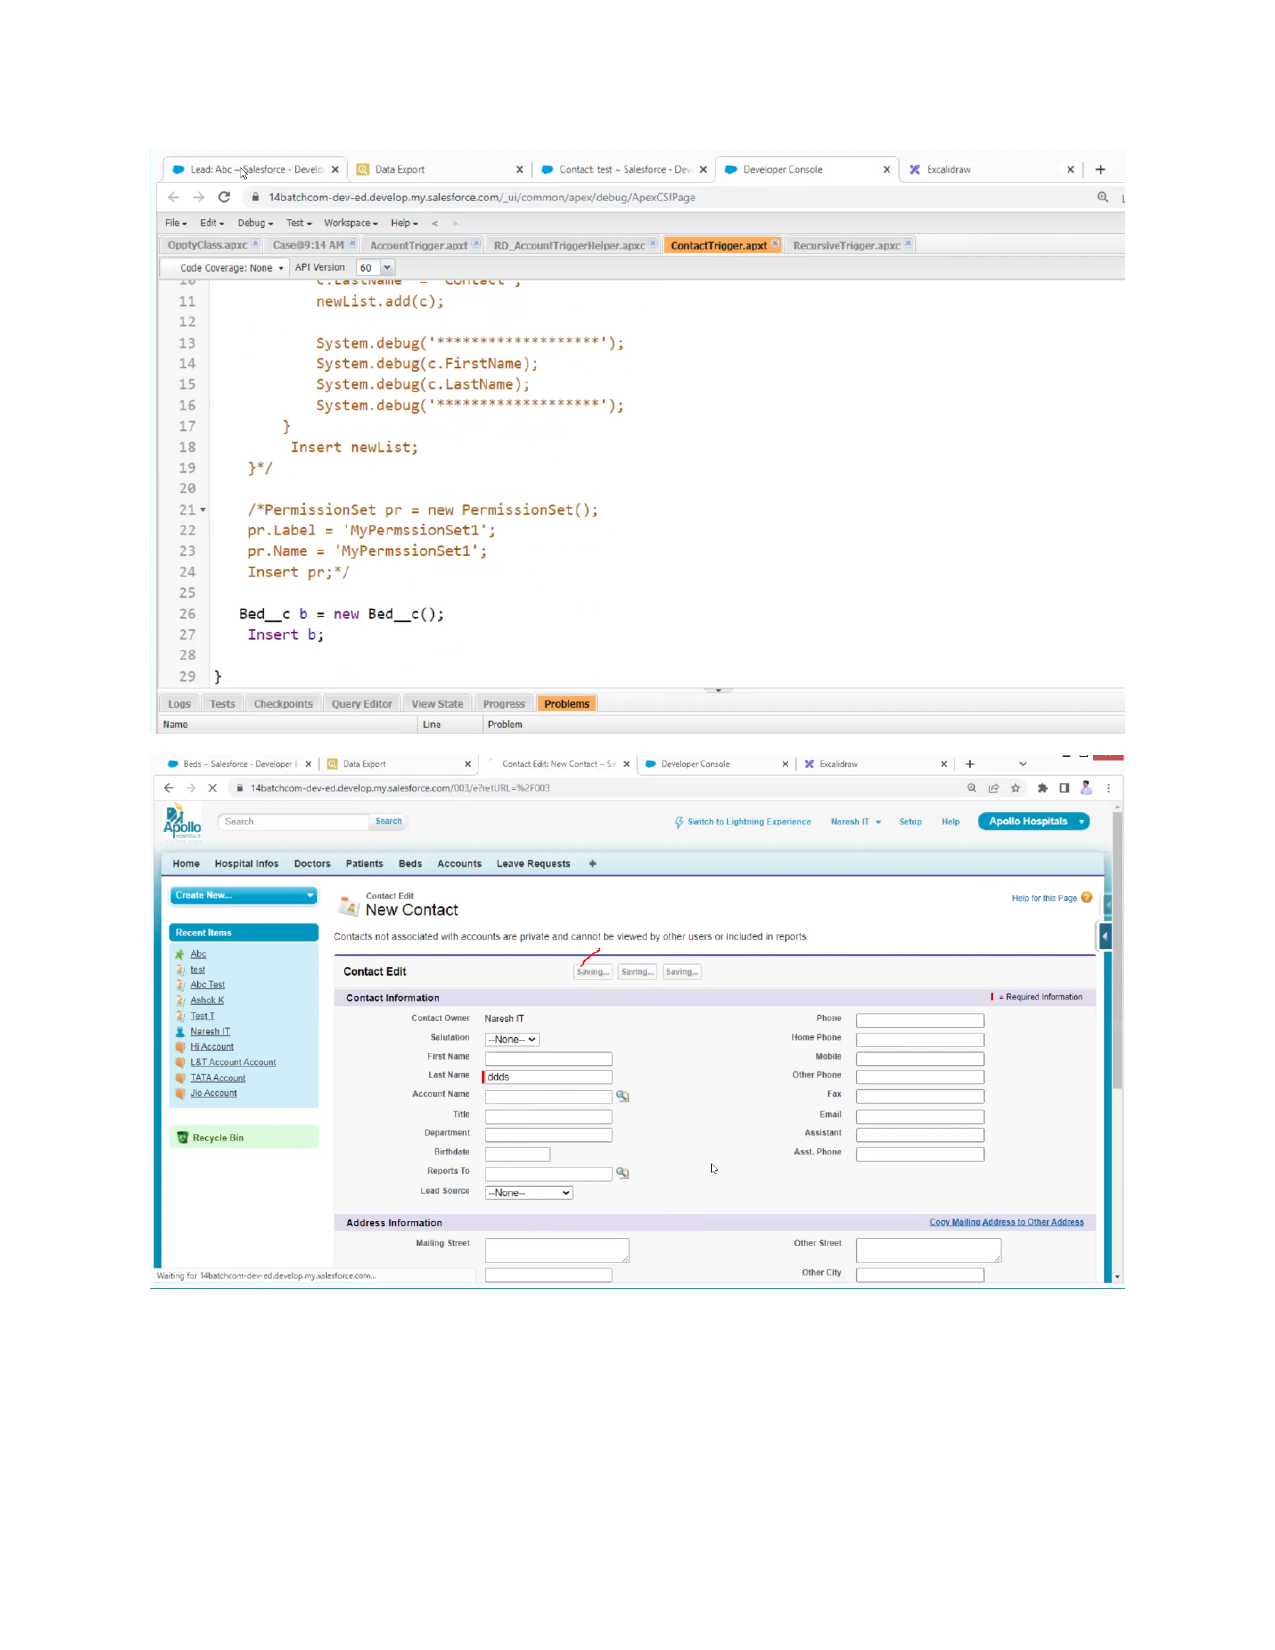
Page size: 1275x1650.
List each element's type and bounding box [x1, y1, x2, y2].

picture [150, 150, 1125, 734]
picture [150, 755, 1125, 1289]
